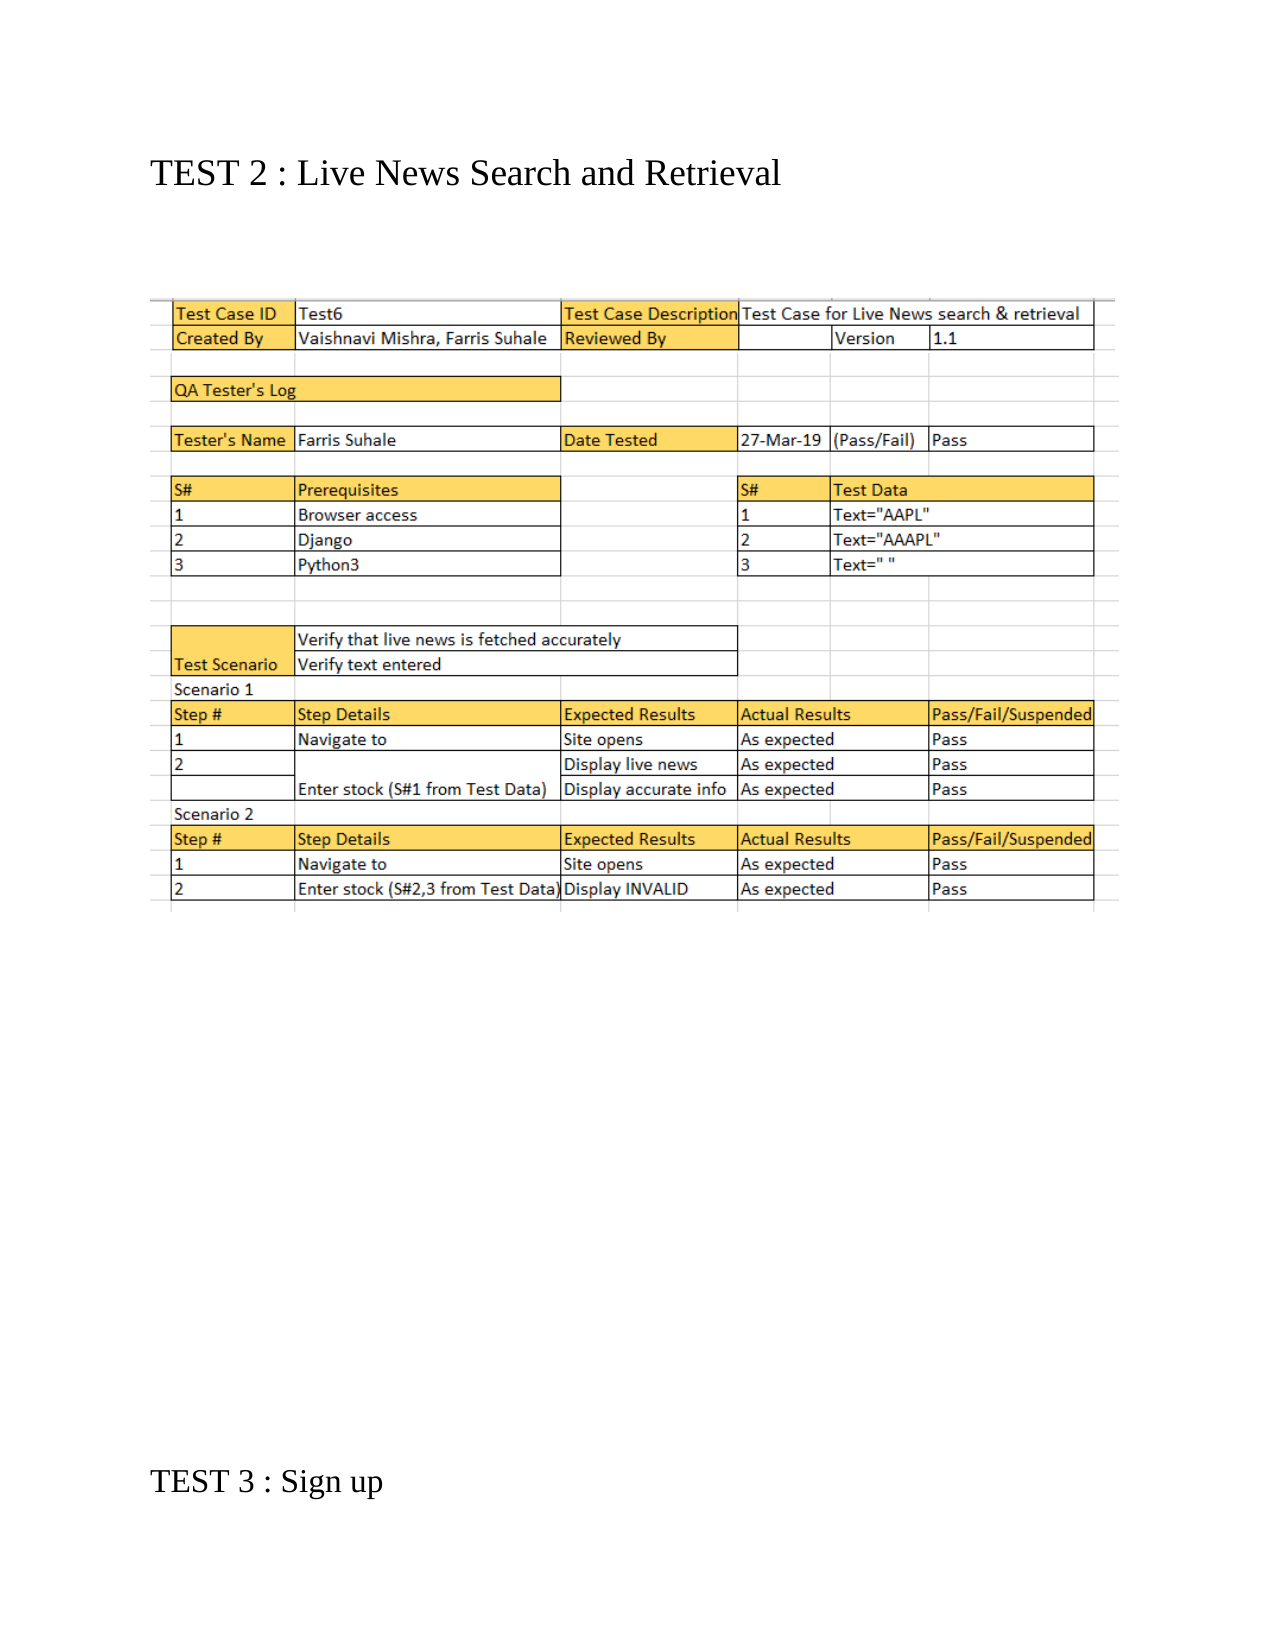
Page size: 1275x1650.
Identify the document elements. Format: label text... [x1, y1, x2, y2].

text TEST 3 : Sign up [150, 1461, 1125, 1499]
picture [150, 298, 1116, 351]
text TEST 2 : Live News Search and Retrieval [150, 150, 1125, 193]
picture [150, 353, 1119, 912]
